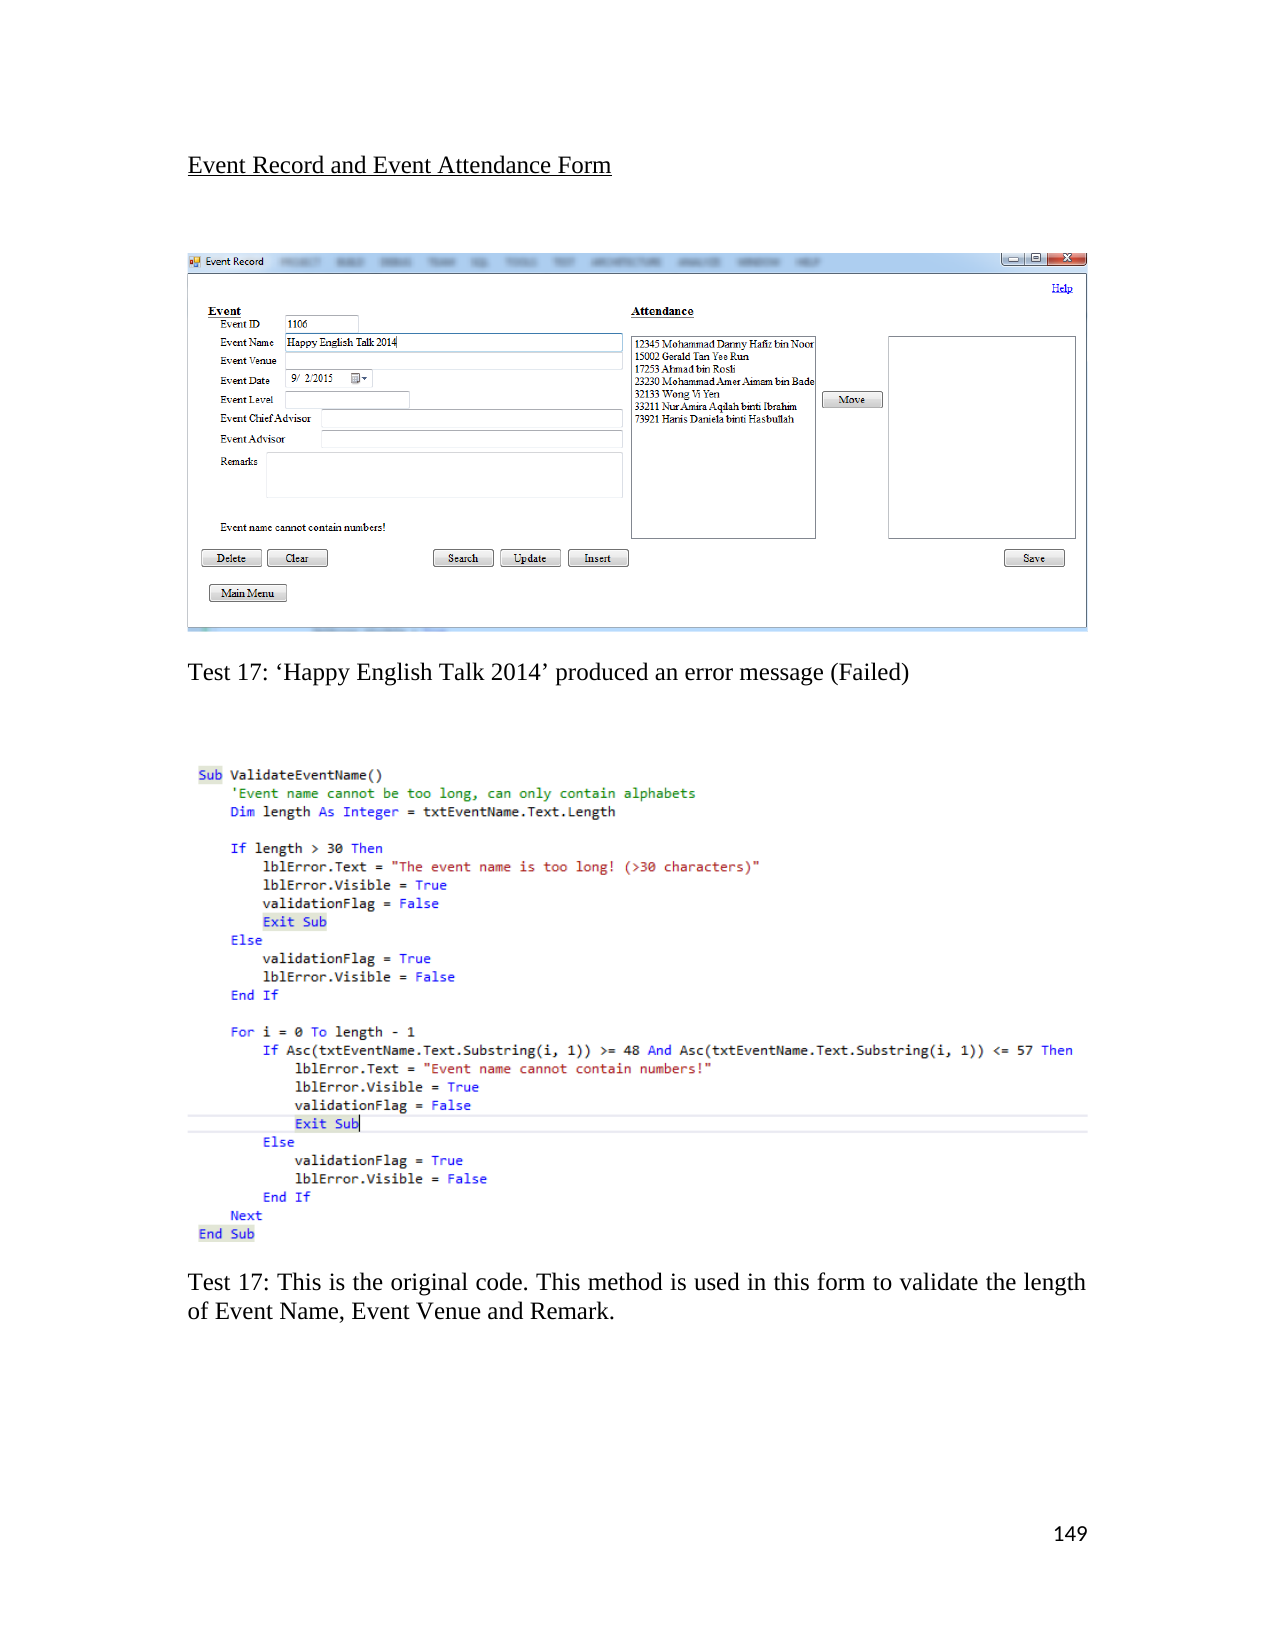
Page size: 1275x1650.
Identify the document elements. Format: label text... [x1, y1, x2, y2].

text Event Record and Event Attendance Form [187, 150, 1087, 179]
picture [187, 253, 1088, 632]
text Test 17: This is the original code. This method is used in this form to validate the length of Event Name, Event Venue and Remark. [187, 1267, 1087, 1324]
picture [187, 760, 1088, 1242]
text Test 17: ‘Happy English Talk 2014’ produced an error message (Failed) [187, 657, 1087, 685]
